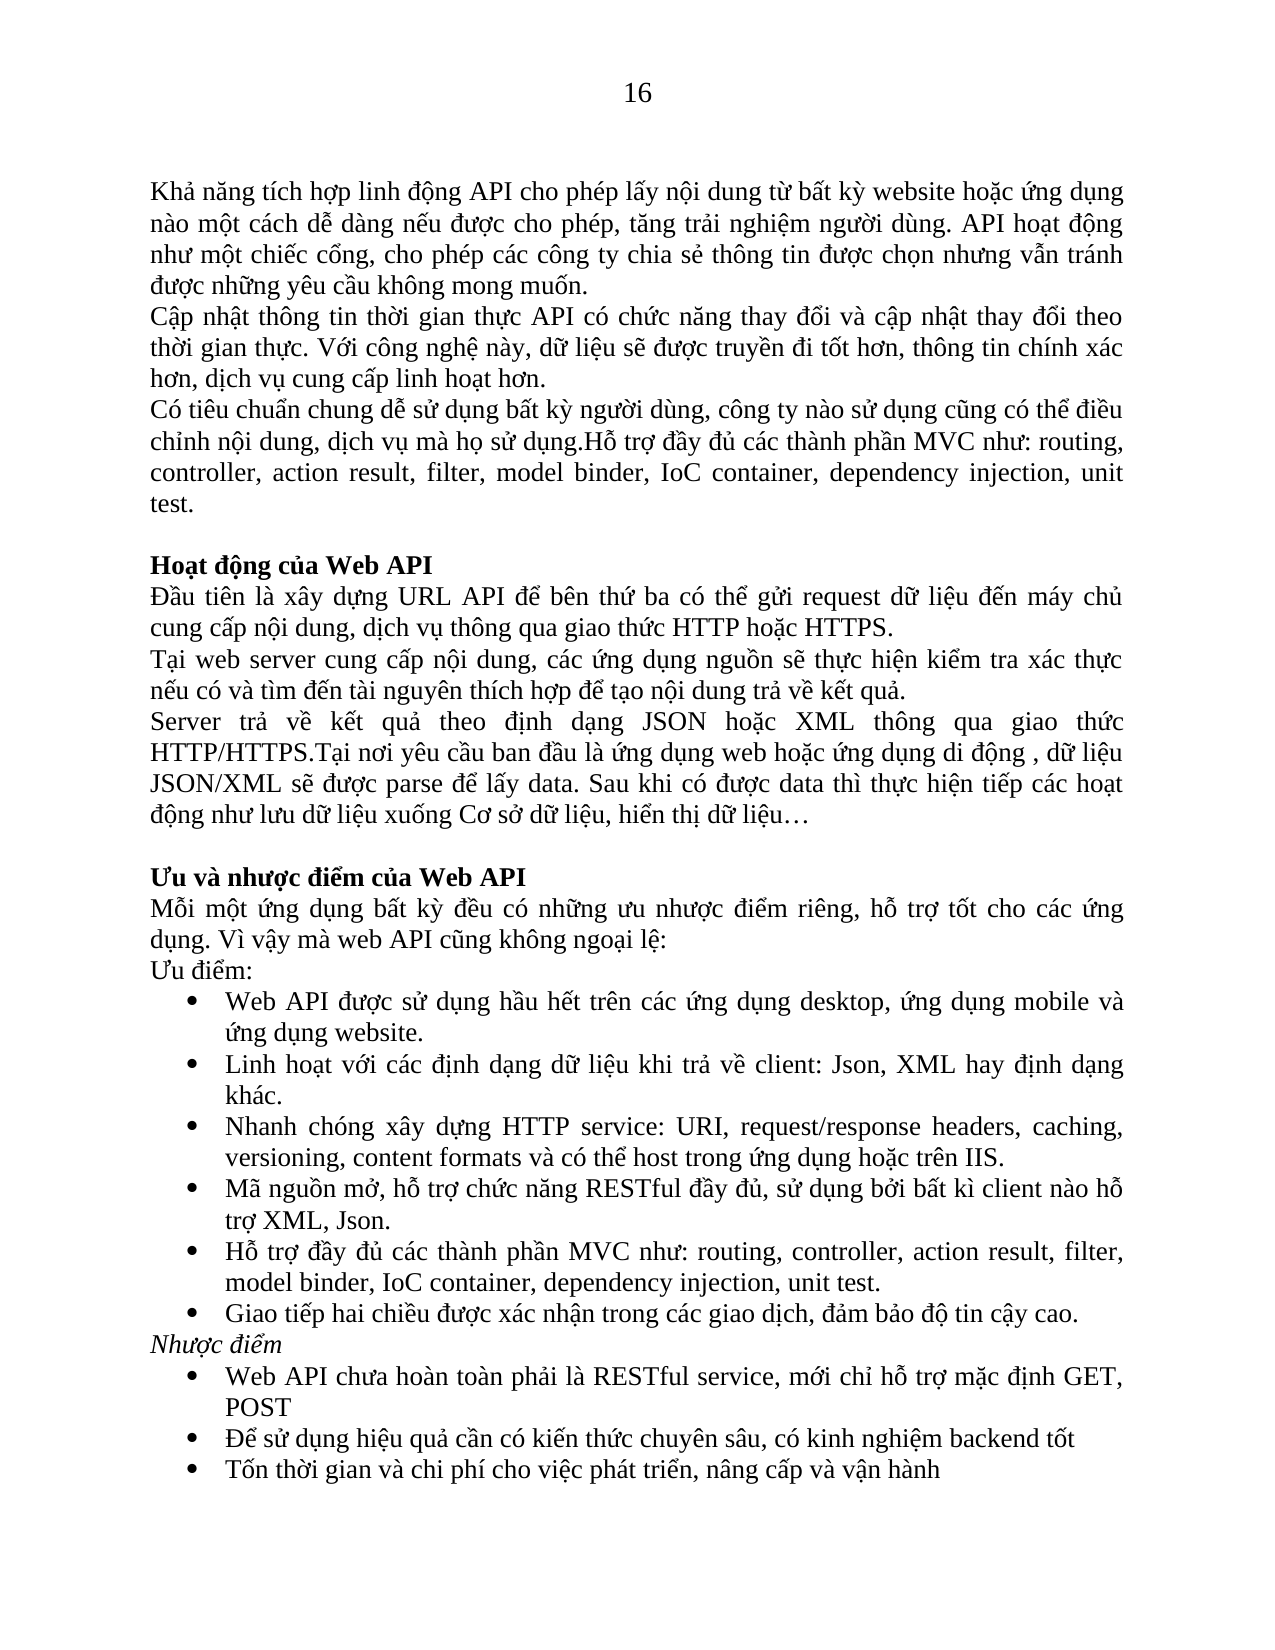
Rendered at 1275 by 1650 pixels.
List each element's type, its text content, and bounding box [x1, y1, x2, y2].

list Hỗ trợ đầy đủ các thành phần MVC như: routing, controller, action result, filter, model binder, IoC container, dependency injection, unit test. [187, 1235, 1125, 1297]
list Nhanh chóng xây dựng HTTP service: URI, request/response headers, caching, versioning, content formats và có thể host trong ứng dụng hoặc trên IIS. [187, 1110, 1125, 1172]
list Để sử dụng hiệu quả cần có kiến thức chuyên sâu, có kinh nghiệm backend tốt [187, 1422, 1125, 1453]
text Có tiêu chuẩn chung dễ sử dụng bất kỳ người dùng, công ty nào sử dụng cũng có thể điều chỉnh nội dung, dịch vụ mà họ sử dụng.Hỗ trợ đầy đủ các thành phần MVC như: routing, controller, action result, filter, model binder, IoC container, dependency injection, unit test. [150, 393, 1125, 518]
text Đầu tiên là xây dựng URL API để bên thứ ba có thể gửi request dữ liệu đến máy chủ cung cấp nội dung, dịch vụ thông qua giao thức HTTP hoặc HTTPS. [150, 580, 1125, 643]
list Giao tiếp hai chiều được xác nhận trong các giao dịch, đảm bảo độ tin cậy cao. [187, 1297, 1125, 1328]
text Ưu điểm: [150, 954, 1125, 985]
list Mã nguồn mở, hỗ trợ chức năng RESTful đầy đủ, sử dụng bởi bất kì client nào hỗ trợ XML, Json. [187, 1172, 1125, 1235]
text Server trả về kết quả theo định dạng JSON hoặc XML thông qua giao thức HTTP/HTTPS.Tại nơi yêu cầu ban đầu là ứng dụng web hoặc ứng dụng di động , dữ liệu JSON/XML sẽ được parse để lấy data. Sau khi có được data thì thực hiện tiếp các hoạt động như lưu dữ liệu xuống Cơ sở dữ liệu, hiển thị dữ liệu… [150, 705, 1125, 829]
text Nhược điểm [150, 1328, 1125, 1360]
list Web API chưa hoàn toàn phải là RESTful service, mới chỉ hỗ trợ mặc định GET, POST [187, 1360, 1125, 1422]
text Mỗi một ứng dụng bất kỳ đều có những ưu nhược điểm riêng, hỗ trợ tốt cho các ứng dụng. Vì vậy mà web API cũng không ngoại lệ: [150, 892, 1125, 954]
text Ưu và nhược điểm của Web API [150, 861, 1125, 892]
list Linh hoạt với các định dạng dữ liệu khi trả về client: Json, XML hay định dạng khác. [187, 1048, 1125, 1110]
text Tại web server cung cấp nội dung, các ứng dụng nguồn sẽ thực hiện kiểm tra xác thực nếu có và tìm đến tài nguyên thích hợp để tạo nội dung trả về kết quả. [150, 643, 1125, 705]
list Web API được sử dụng hầu hết trên các ứng dụng desktop, ứng dụng mobile và ứng dụng website. [187, 985, 1125, 1048]
text Hoạt động của Web API [150, 549, 1125, 580]
text Khả năng tích hợp linh động API cho phép lấy nội dung từ bất kỳ website hoặc ứng dụng nào một cách dễ dàng nếu được cho phép, tăng trải nghiệm người dùng. API hoạt động như một chiếc cổng, cho phép các công ty chia sẻ thông tin được chọn nhưng vẫn tránh được những yêu cầu không mong muốn. [150, 176, 1125, 300]
text Cập nhật thông tin thời gian thực API có chức năng thay đổi và cập nhật thay đổi theo thời gian thực. Với công nghệ này, dữ liệu sẽ được truyền đi tốt hơn, thông tin chính xác hơn, dịch vụ cung cấp linh hoạt hơn. [150, 300, 1125, 393]
list Tốn thời gian và chi phí cho việc phát triển, nâng cấp và vận hành [187, 1453, 1125, 1484]
